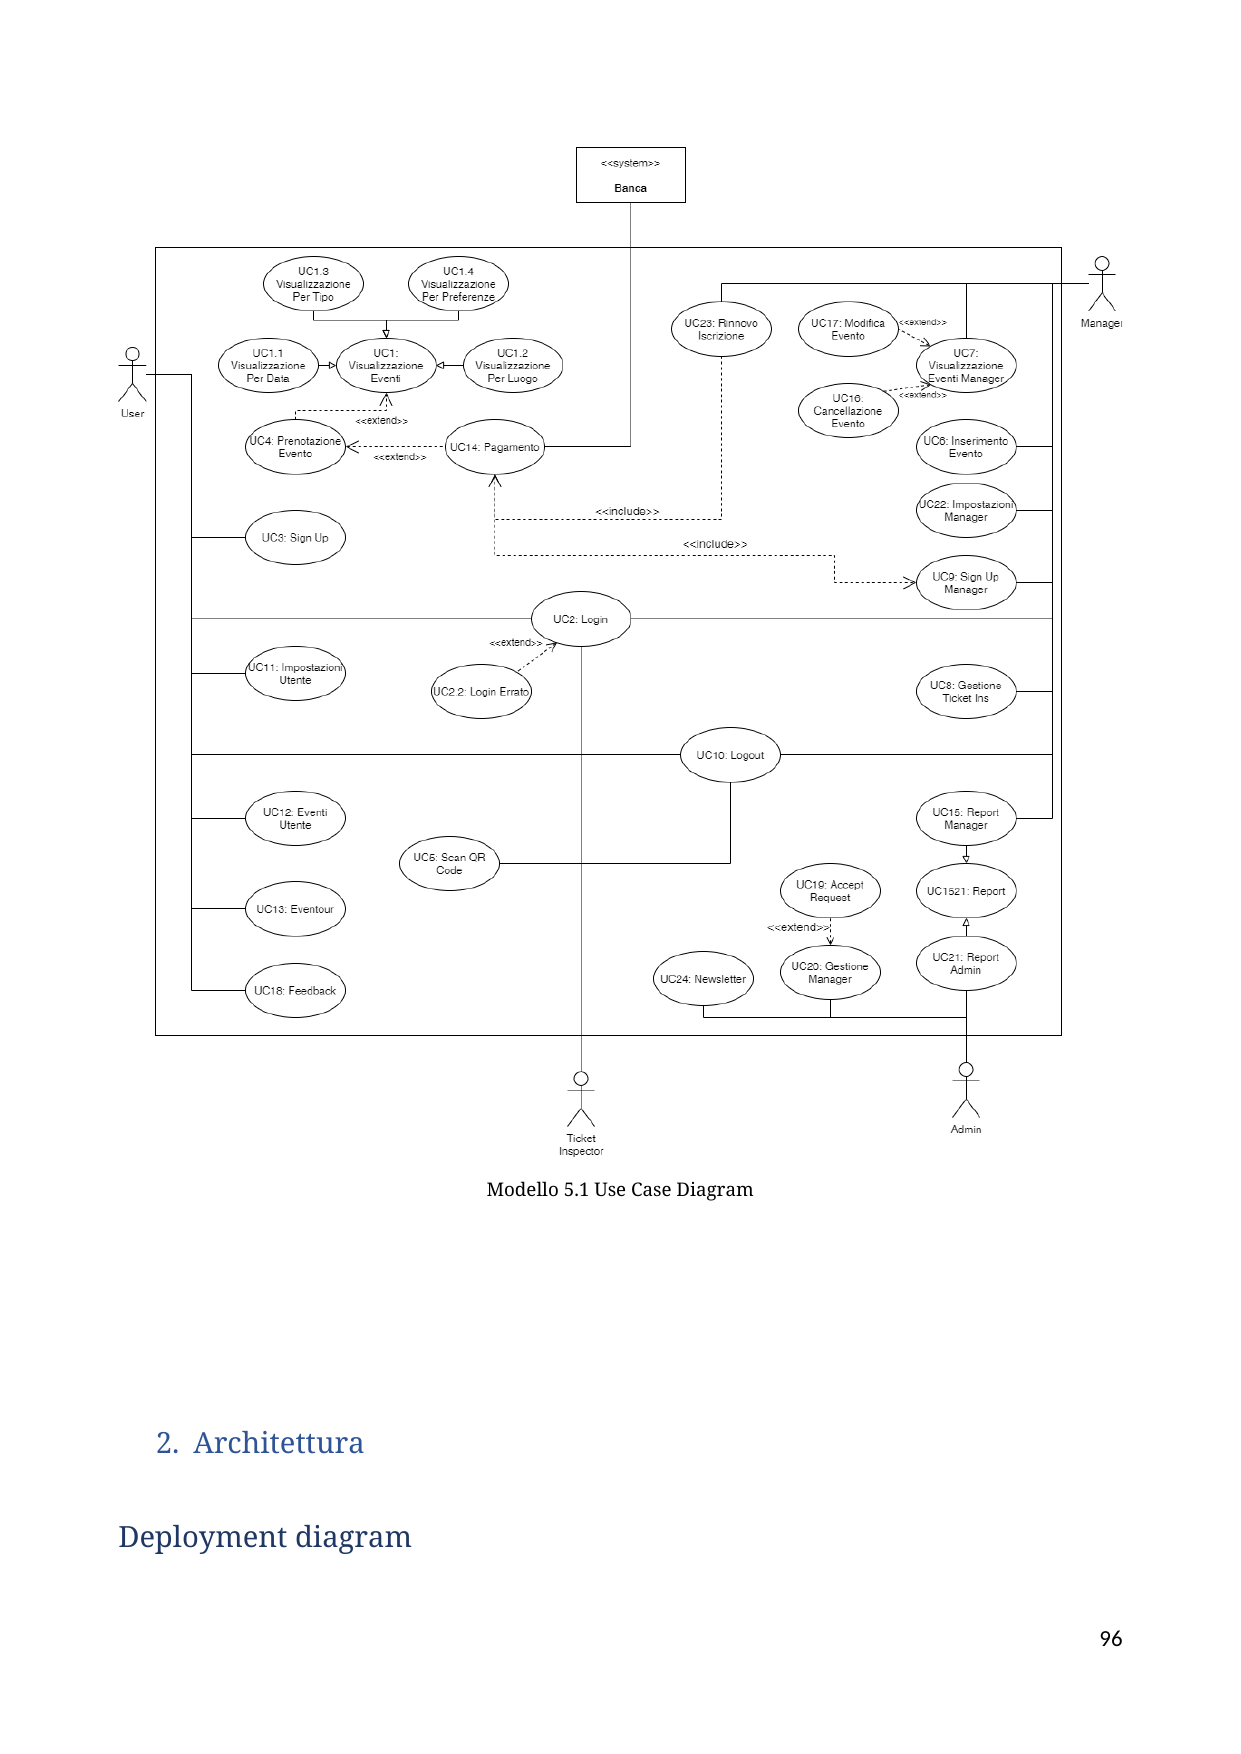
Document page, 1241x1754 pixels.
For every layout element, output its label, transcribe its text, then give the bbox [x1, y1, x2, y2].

subtitle Architettura [156, 1423, 1122, 1462]
subtitle Deployment diagram [118, 1517, 1122, 1556]
picture [118, 147, 1123, 1158]
text Modello 5.1 Use Case Diagram [118, 1177, 1122, 1202]
